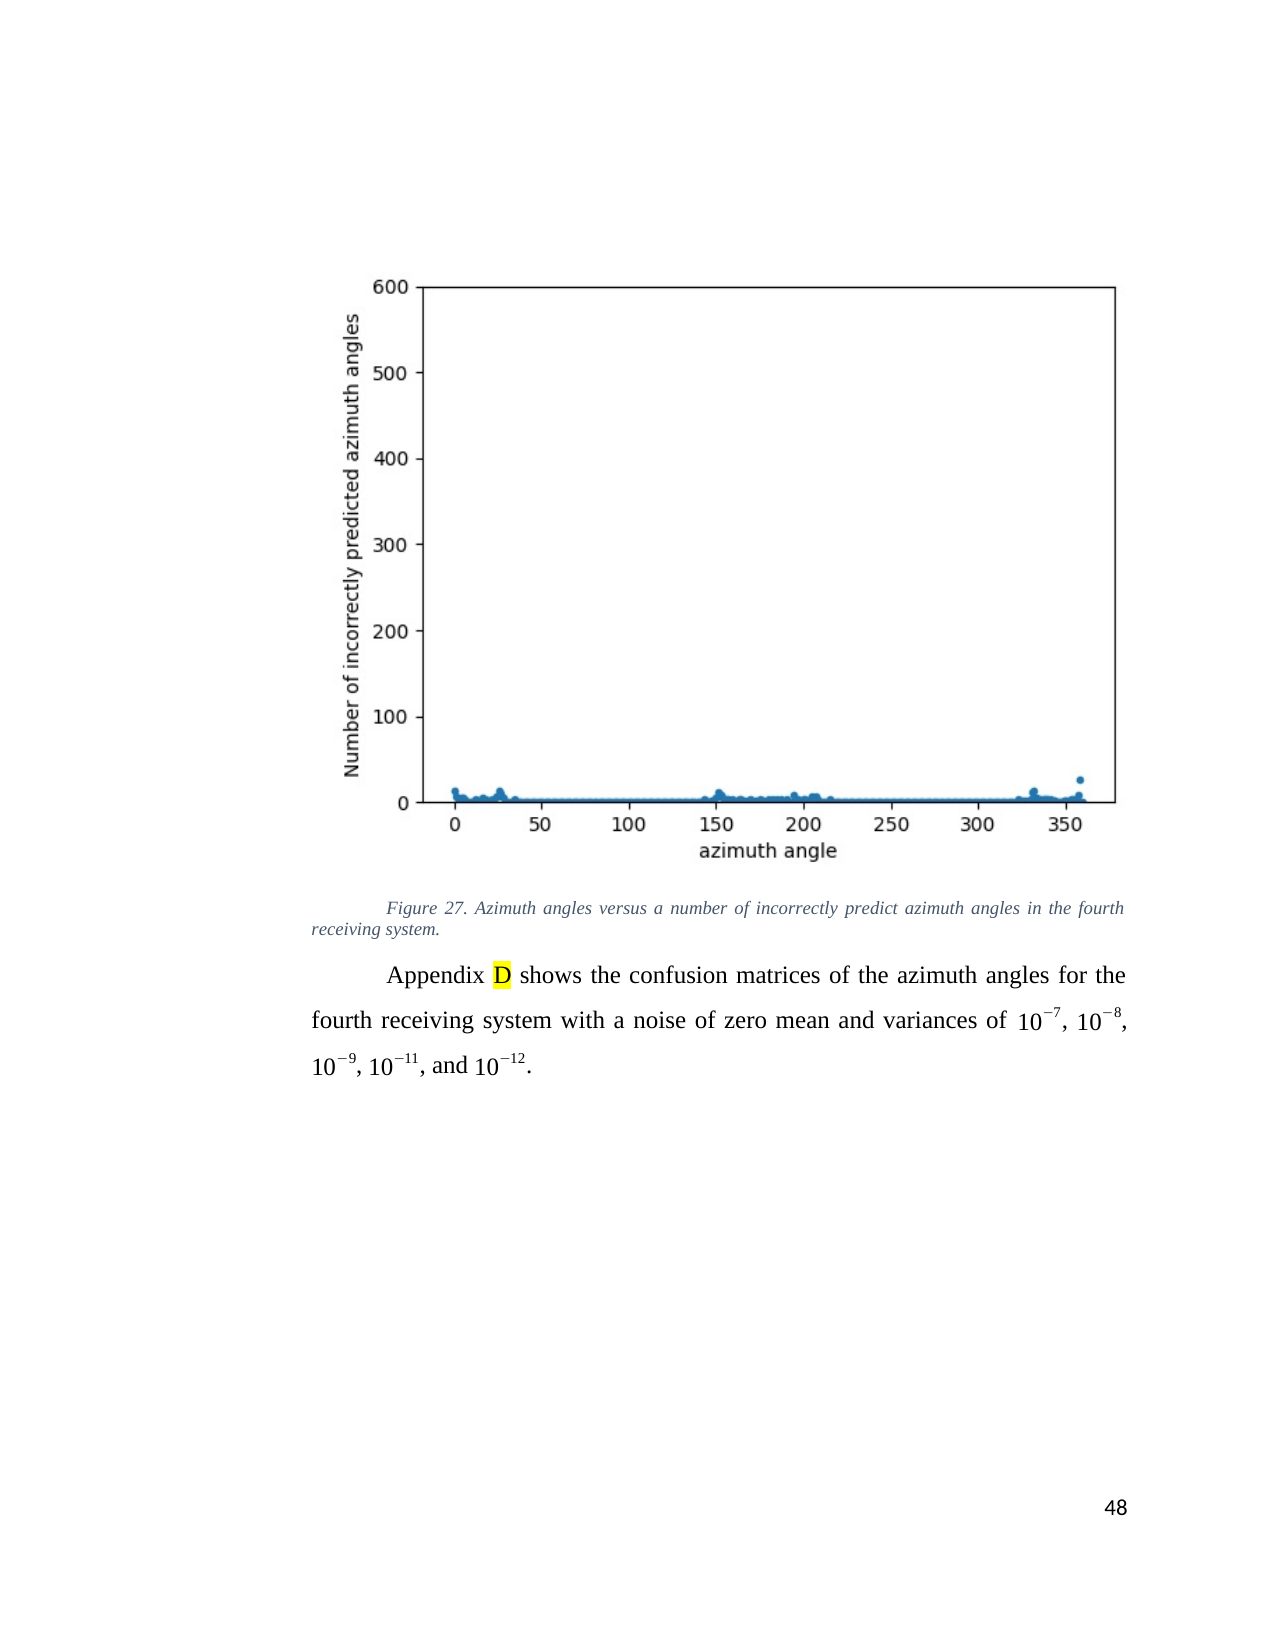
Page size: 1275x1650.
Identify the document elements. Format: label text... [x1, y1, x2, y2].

text Figure . Azimuth angles versus a number of incorrectly predict azimuth angles in the fourth receiving system. [311, 897, 1127, 940]
picture [311, 206, 1204, 876]
text Appendix D shows the confusion matrices of the azimuth angles for the fourth receiving system with a noise of zero mean and variances of , , , , and . [311, 961, 1127, 1080]
